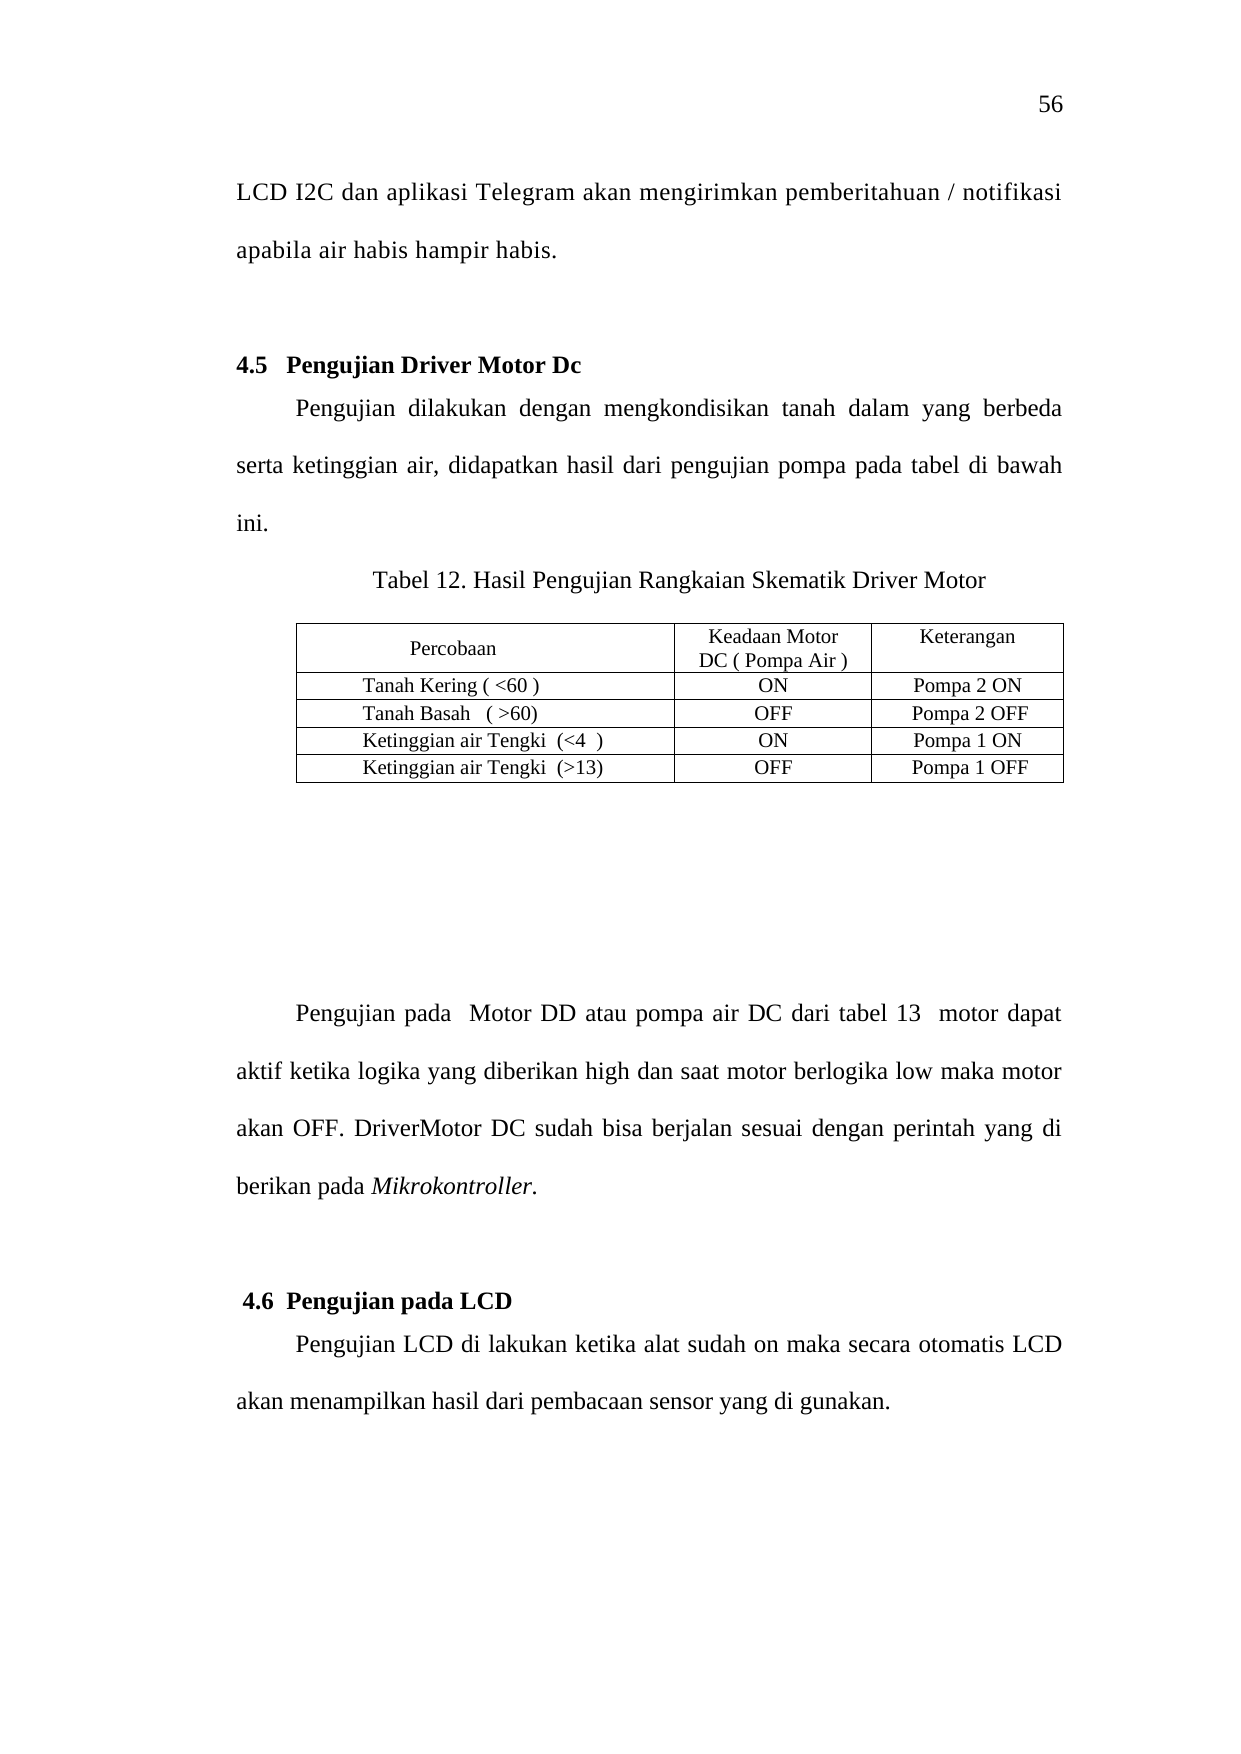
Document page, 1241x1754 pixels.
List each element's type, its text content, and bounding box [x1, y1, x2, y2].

table_cell Pompa 1 OFF [872, 755, 1063, 782]
table_cell Pompa 2 ON [872, 673, 1063, 699]
table_cell Tanah Kering ( <60 ) [297, 673, 674, 699]
subtitle 4.5 Pengujian Driver Motor Dc [236, 350, 1063, 378]
table_cell Tanah Basah ( >60) [297, 700, 674, 727]
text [236, 177, 1063, 263]
table_cell ON [675, 728, 871, 754]
table_cell OFF [675, 700, 871, 727]
table_cell Ketinggian air Tengki (>13) [297, 755, 674, 782]
text Pengujian pada Motor DD atau pompa air DC dari tabel 13 motor dapat aktif ketika logika yang diberikan high dan saat motor berlogika low maka motor akan OFF. DriverMotor DC sudah bisa berjalan sesuai dengan perintah yang di berikan pada Mikrokontroller. [236, 998, 1063, 1199]
text Pengujian dilakukan dengan mengkondisikan tanah dalam yang berbeda serta ketinggian air, didapatkan hasil dari pengujian pompa pada tabel di bawah ini. [236, 393, 1063, 537]
text Pengujian LCD di lakukan ketika alat sudah on maka secara otomatis LCD akan menampilkan hasil dari pembacaan sensor yang di gunakan. [236, 1329, 1063, 1415]
table_header Percobaan [297, 624, 674, 672]
table_cell Pompa 1 ON [872, 728, 1063, 754]
table_cell OFF [675, 755, 871, 782]
table_cell Ketinggian air Tengki (<4 ) [297, 728, 674, 754]
table_cell ON [675, 673, 871, 699]
table_header Keterangan [872, 624, 1063, 672]
text Tabel 13. Hasil Pengujian Rangkaian Skematik Driver Motor [236, 565, 1063, 594]
table_cell Pompa 2 OFF [872, 700, 1063, 727]
table_header Keadaan Motor DC ( Pompa Air ) [675, 624, 871, 672]
subtitle 4.6 Pengujian pada LCD [236, 1286, 1063, 1314]
